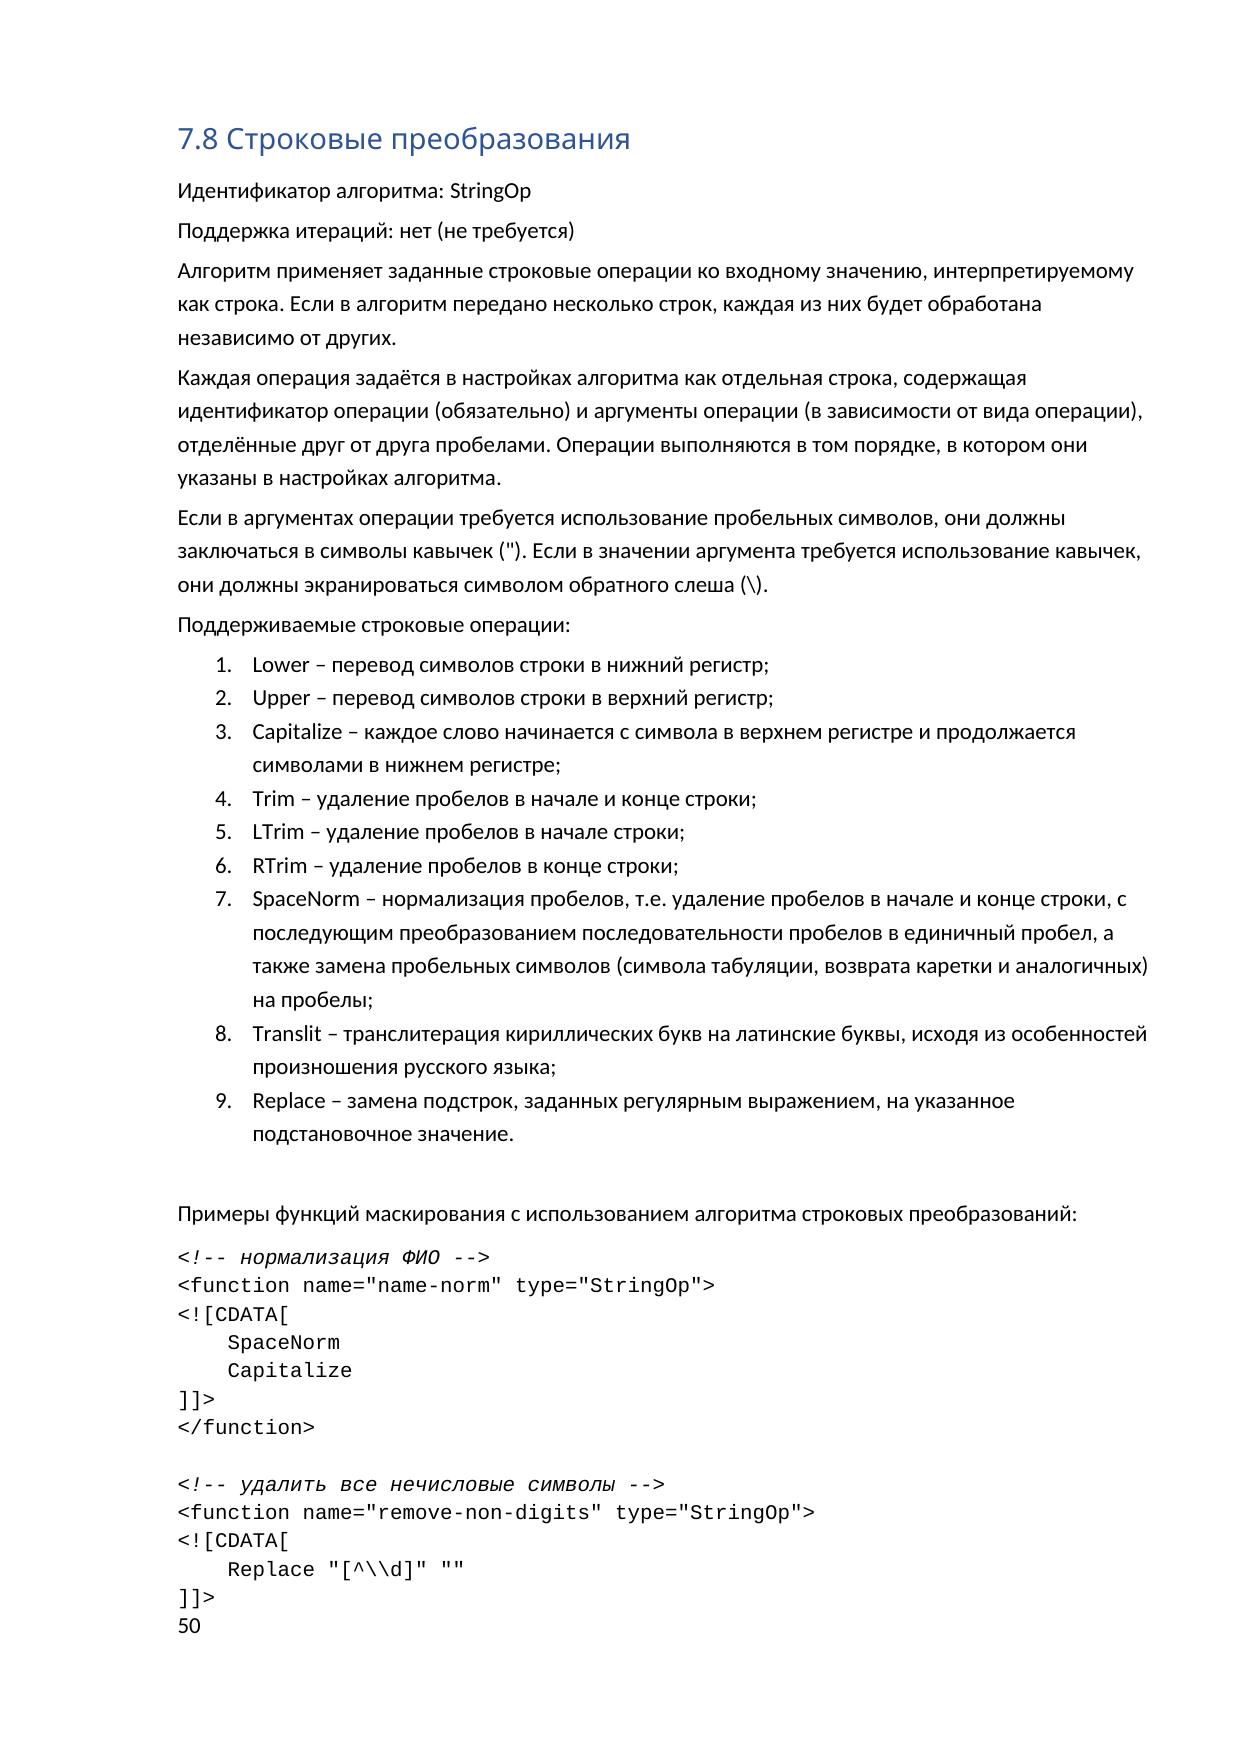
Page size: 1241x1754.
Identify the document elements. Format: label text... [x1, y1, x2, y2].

text Поддержка итераций: нет (не требуется) [177, 216, 1152, 244]
text <function name="remove-non-digits" type="StringOp"> [177, 1502, 1152, 1526]
text <!-- нормализация ФИО --> [177, 1247, 1152, 1271]
text Примеры функций маскирования с использованием алгоритма строковых преобразований: [177, 1199, 1152, 1227]
list RTrim – удаление пробелов в конце строки; [215, 851, 1152, 879]
list Upper – перевод символов строки в верхний регистр; [215, 683, 1152, 711]
text </function> [177, 1417, 1152, 1441]
list Replace – замена подстрок, заданных регулярным выражением, на указанное подстановочное значение. [215, 1086, 1152, 1147]
list Trim – удаление пробелов в начале и конце строки; [215, 784, 1152, 812]
text Идентификатор алгоритма: StringOp [177, 176, 1152, 204]
text <![CDATA[ [177, 1530, 1152, 1554]
list Lower – перевод символов строки в нижний регистр; [215, 650, 1152, 678]
text ]]> [177, 1389, 1152, 1412]
text Replace "[^\\d]" "" [177, 1559, 1152, 1582]
text Каждая операция задаётся в настройках алгоритма как отдельная строка, содержащая идентификатор операции (обязательно) и аргументы операции (в зависимости от вида операции), отделённые друг от друга пробелами. Операции выполняются в том порядке, в котором они указаны в настройках алгоритма. [177, 363, 1152, 491]
list SpaceNorm – нормализация пробелов, т.е. удаление пробелов в начале и конце строки, с последующим преобразованием последовательности пробелов в единичный пробел, а также замена пробельных символов (символа табуляции, возврата каретки и аналогичных) на пробелы; [215, 884, 1152, 1013]
text Capitalize [177, 1360, 1152, 1384]
text Алгоритм применяет заданные строковые операции ко входному значению, интерпретируемому как строка. Если в алгоритм передано несколько строк, каждая из них будет обработана независимо от других. [177, 256, 1152, 351]
text <!-- удалить все нечисловые символы --> [177, 1474, 1152, 1497]
text <![CDATA[ [177, 1304, 1152, 1327]
list Translit – транслитерация кириллических букв на латинские буквы, исходя из особенностей произношения русского языка; [215, 1019, 1152, 1080]
text ]]> [177, 1587, 1152, 1611]
list Capitalize – каждое слово начинается с символа в верхнем регистре и продолжается символами в нижнем регистре; [215, 717, 1152, 778]
text <function name="name-norm" type="StringOp"> [177, 1275, 1152, 1299]
text Если в аргументах операции требуется использование пробельных символов, они должны заключаться в символы кавычек ("). Если в значении аргумента требуется использование кавычек, они должны экранироваться символом обратного слеша (\). [177, 503, 1152, 598]
text Поддерживаемые строковые операции: [177, 610, 1152, 638]
subtitle 7.8 Строковые преобразования [177, 118, 1152, 158]
text SpaceNorm [177, 1332, 1152, 1356]
list LTrim – удаление пробелов в начале строки; [215, 817, 1152, 845]
